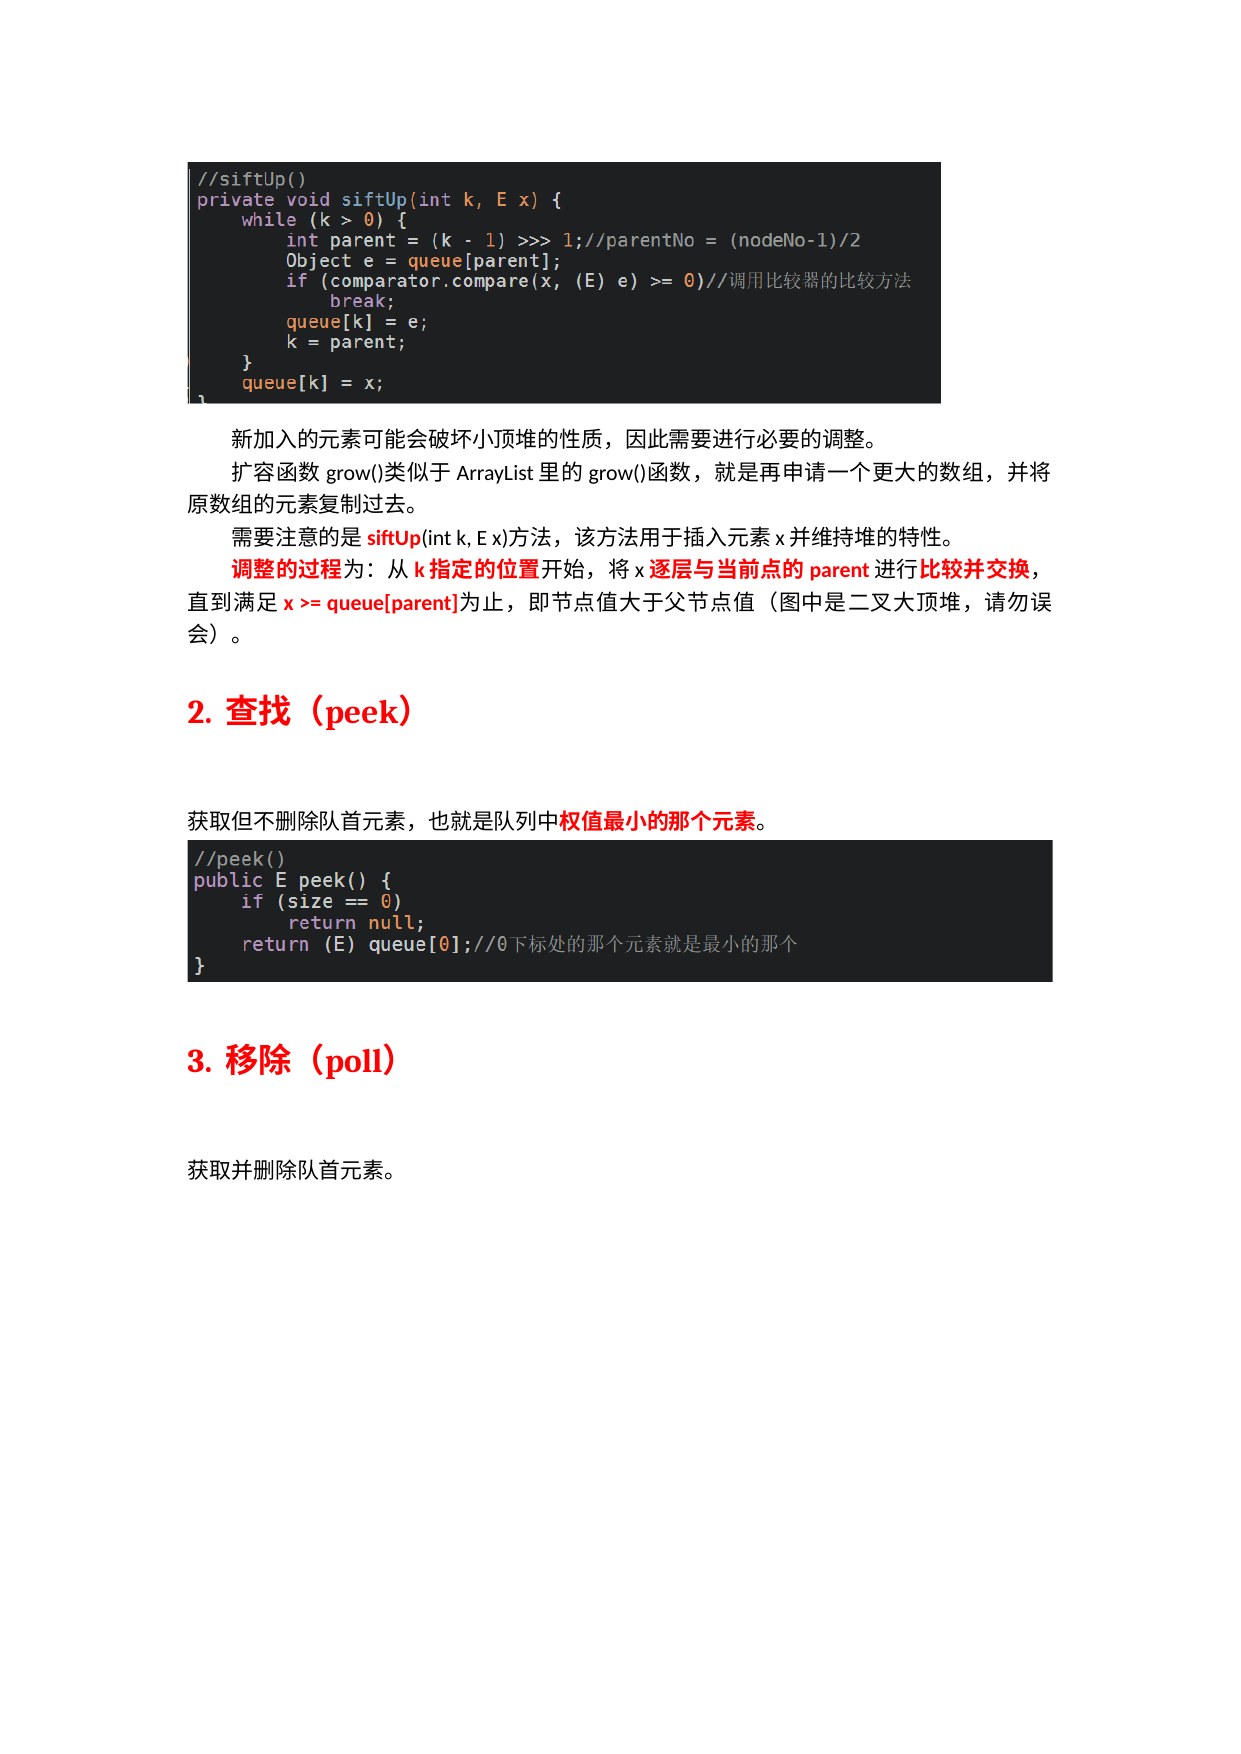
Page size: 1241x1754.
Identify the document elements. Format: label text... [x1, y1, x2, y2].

text 获取但不删除队首元素，也就是队列中权值最小的那个元素。 [187, 804, 1053, 836]
picture [187, 162, 941, 404]
text 调整的过程为：从k指定的位置开始，将x逐层与当前点的parent进行比较并交换，直到满足x >= queue[parent]为止，即节点值大于父节点值（图中是二叉大顶堆，请勿误会）。 [187, 552, 1053, 649]
text 新加入的元素可能会破坏小顶堆的性质，因此需要进行必要的调整。 [187, 422, 1053, 454]
text 需要注意的是siftUp(int k, E x)方法，该方法用于插入元素x并维持堆的特性。 [187, 519, 1053, 552]
subtitle 移除（poll） [187, 1026, 1053, 1091]
picture [187, 836, 1053, 982]
text 获取并删除队首元素。 [187, 1153, 1053, 1186]
text 扩容函数grow()类似于ArrayList里的grow()函数，就是再申请一个更大的数组，并将原数组的元素复制过去。 [187, 454, 1053, 519]
subtitle 查找（peek） [187, 677, 1053, 742]
